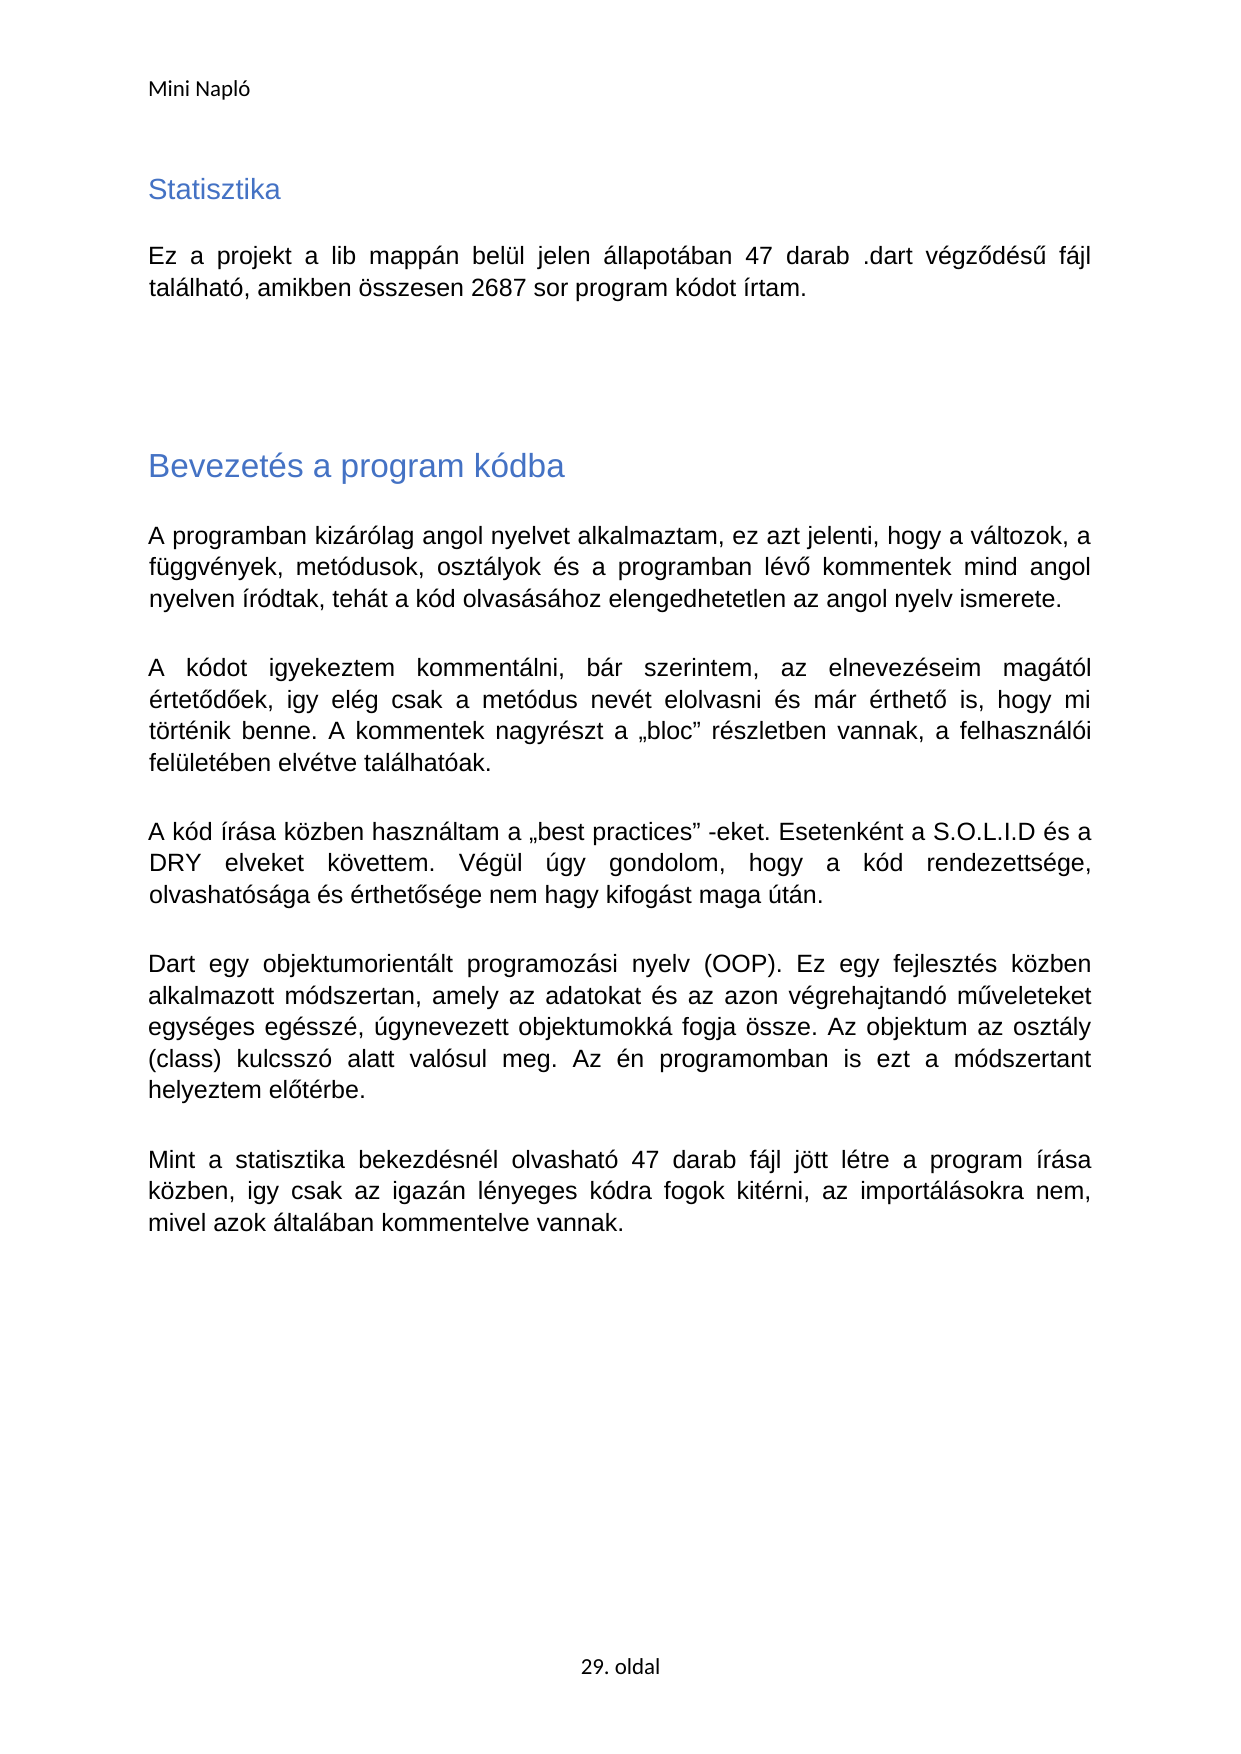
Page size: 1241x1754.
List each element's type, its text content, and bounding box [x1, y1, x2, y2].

subtitle Bevezetés a program kódba [148, 447, 1093, 485]
subtitle Statisztika [148, 172, 1093, 206]
text A kódot igyekeztem kommentálni, bár szerintem, az elnevezéseim magától értetődőek, igy elég csak a metódus nevét elolvasni és már érthető is, hogy mi történik benne. A kommentek nagyrészt a „bloc” részletben vannak, a felhasználói felületében elvétve találhatóak. [148, 653, 1093, 776]
text A programban kizárólag angol nyelvet alkalmaztam, ez azt jelenti, hogy a változok, a függvények, metódusok, osztályok és a programban lévő kommentek mind angol nyelven íródtak, tehát a kód olvasásához elengedhetetlen az angol nyelv ismerete. [148, 521, 1093, 613]
text Ez a projekt a lib mappán belül jelen állapotában 47 darab .dart végződésű fájl található, amikben összesen 2687 sor program kódot írtam. [148, 241, 1093, 301]
text A kód írása közben használtam a „best practices” -eket. Esetenként a S.O.L.I.D és a DRY elveket követtem. Végül úgy gondolom, hogy a kód rendezettsége, olvashatósága és érthetősége nem hagy kifogást maga útán. [148, 817, 1093, 909]
text Dart egy objektumorientált programozási nyelv (OOP). Ez egy fejlesztés közben alkalmazott módszertan, amely az adatokat és az azon végrehajtandó műveleteket egységes egésszé, úgynevezett objektumokká fogja össze. Az objektum az osztály (class) kulcsszó alatt valósul meg. Az én programomban is ezt a módszertant helyeztem előtérbe. [148, 949, 1093, 1104]
text Mint a statisztika bekezdésnél olvasható 47 darab fájl jött létre a program írása közben, igy csak az igazán lényeges kódra fogok kitérni, az importálásokra nem, mivel azok általában kommentelve vannak. [148, 1144, 1093, 1236]
